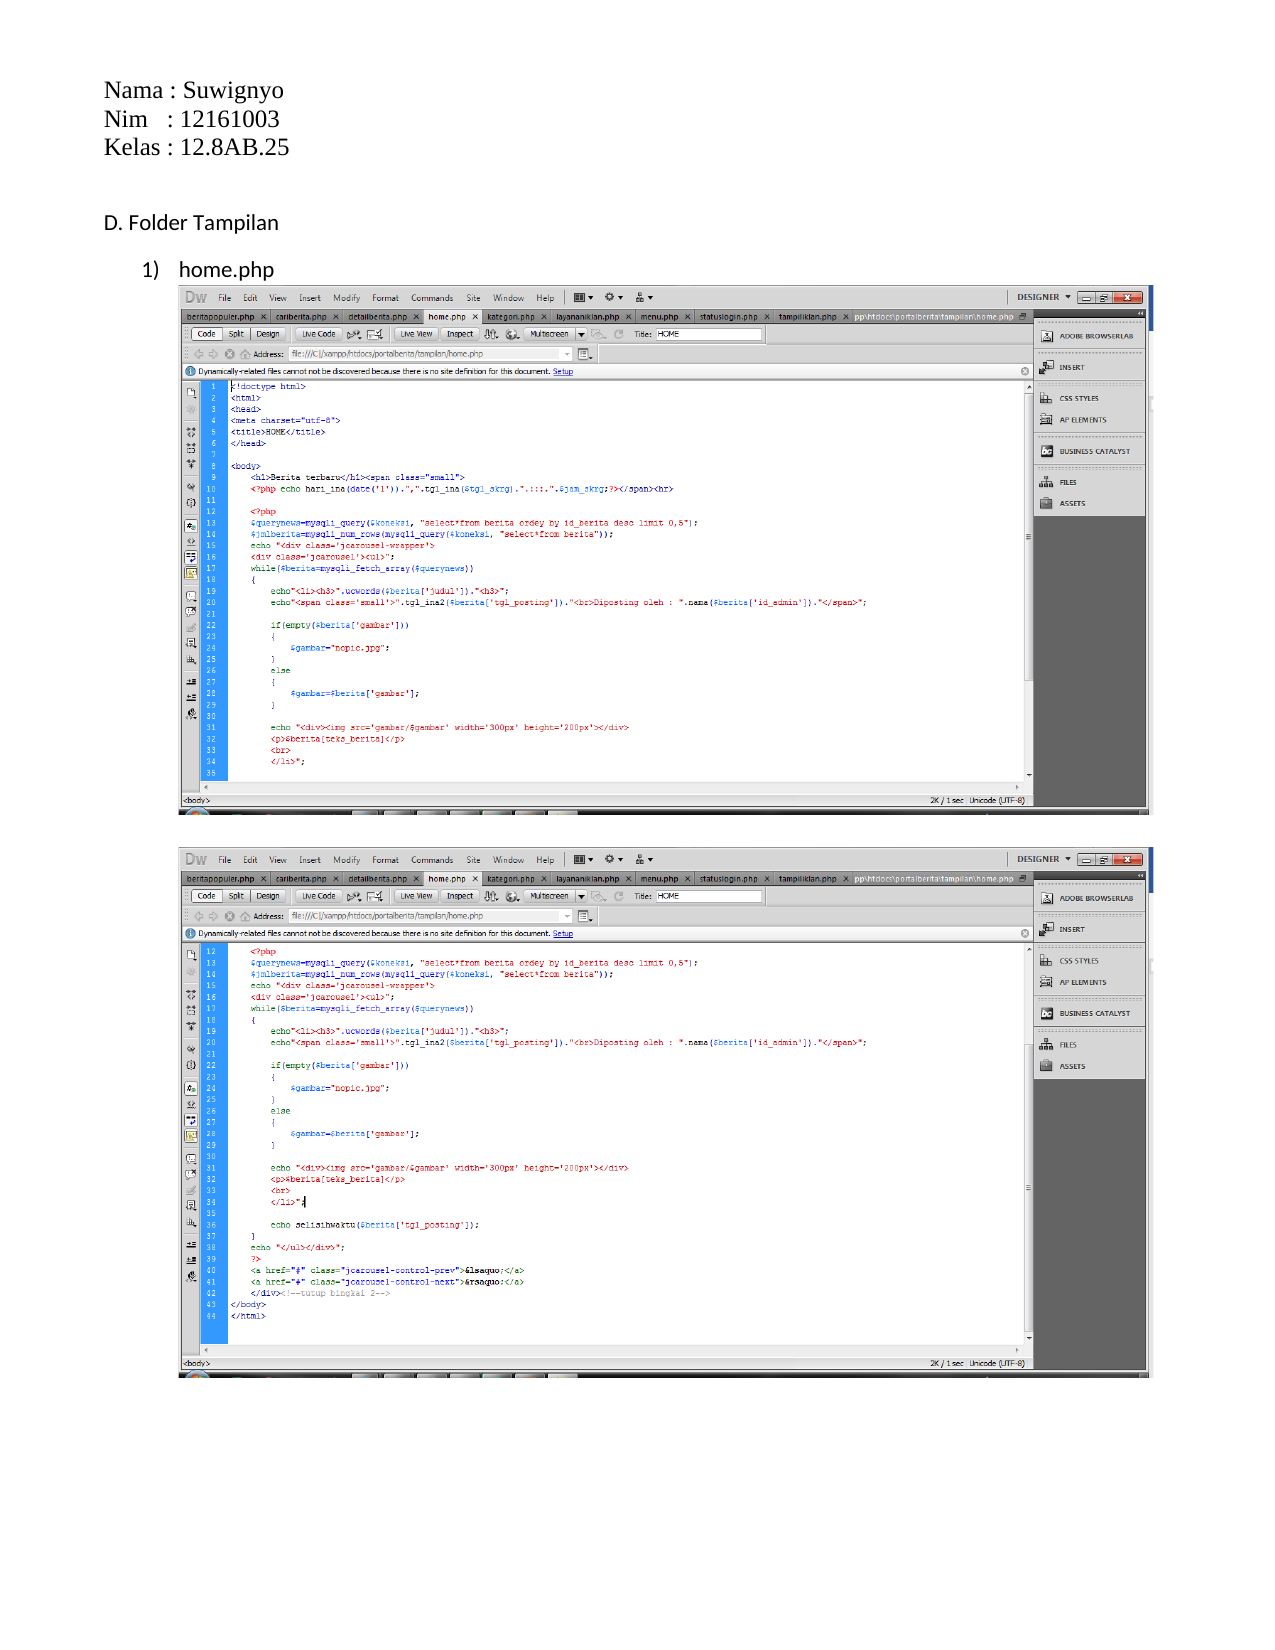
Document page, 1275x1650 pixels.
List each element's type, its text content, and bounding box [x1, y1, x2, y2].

picture [178, 847, 1154, 1378]
text D. Folder Tampilan [103, 208, 1196, 236]
picture [178, 285, 1154, 815]
list home.php [141, 255, 1196, 283]
